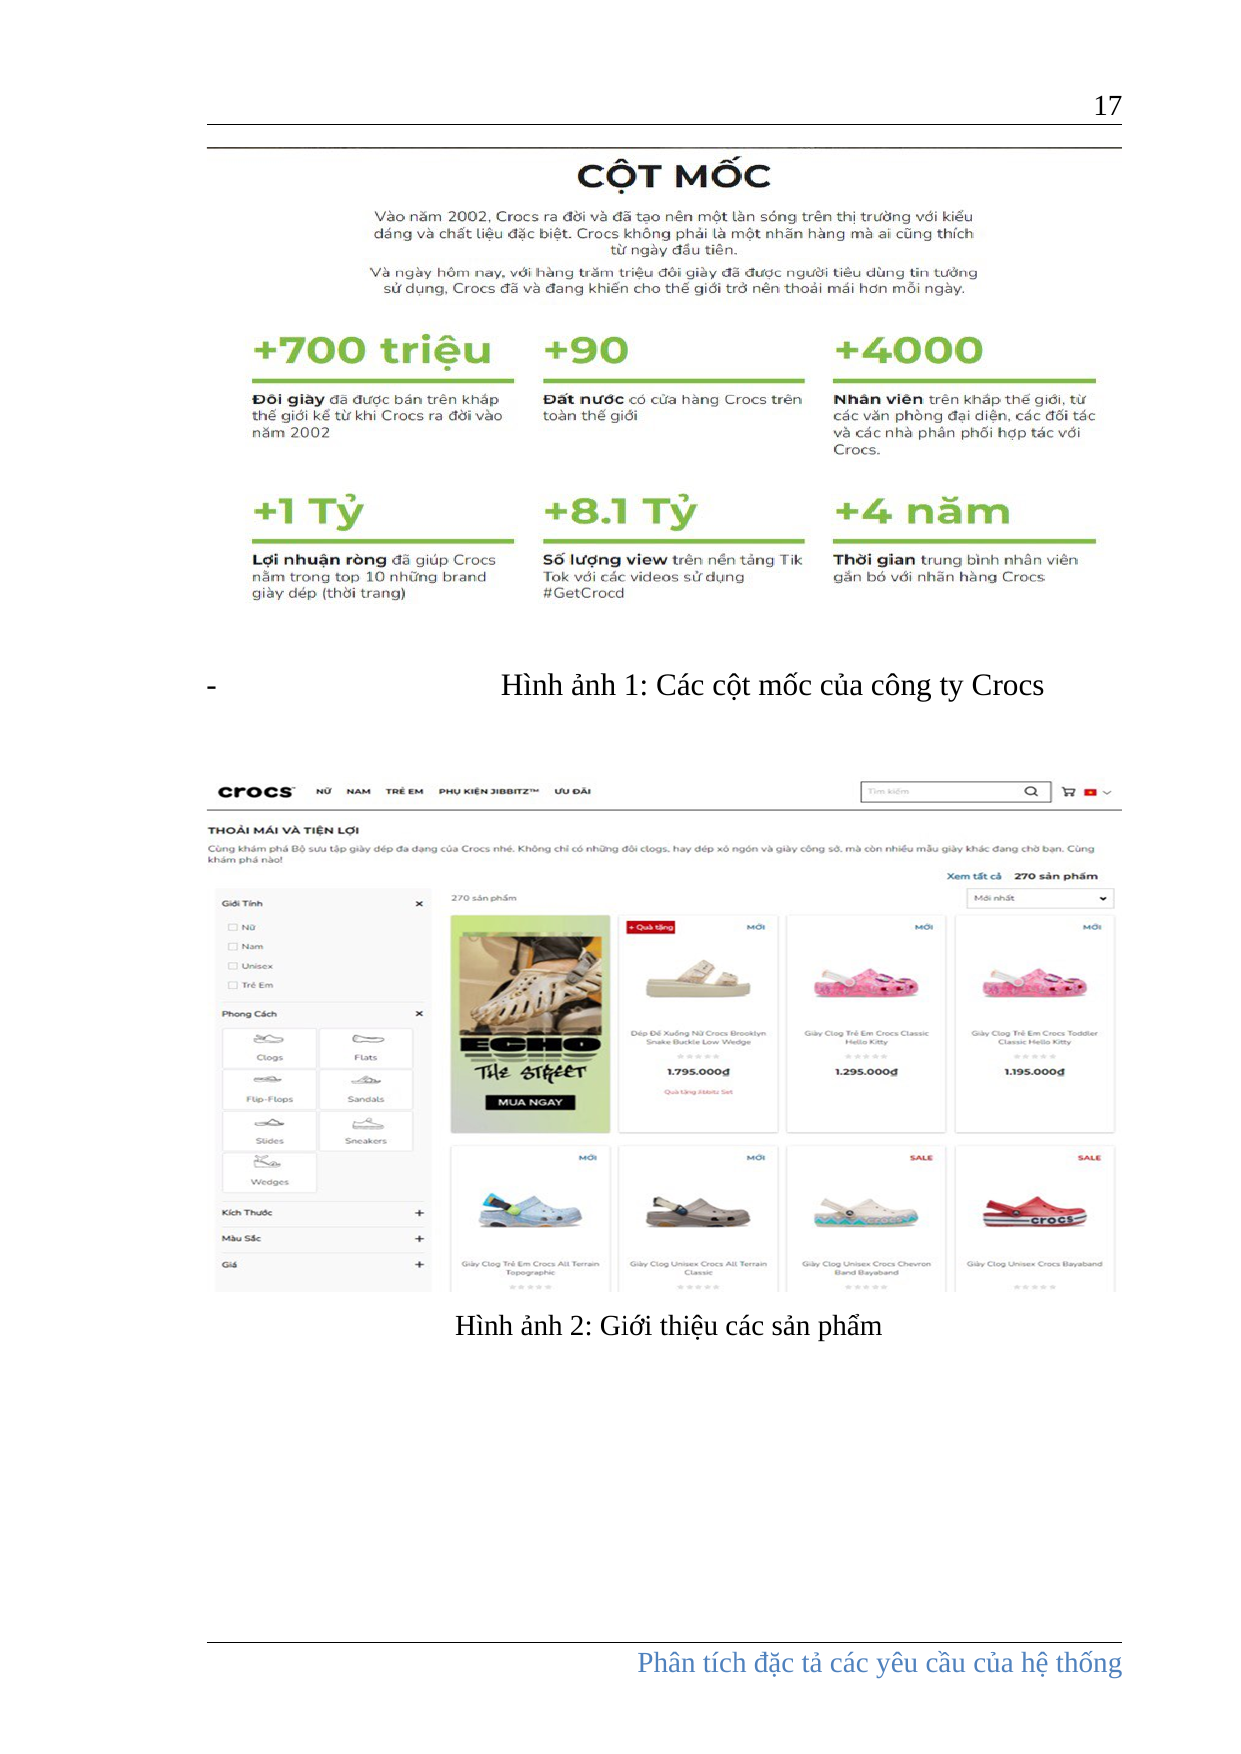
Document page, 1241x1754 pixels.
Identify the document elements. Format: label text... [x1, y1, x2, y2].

text Hình ảnh 2: Giới thiệu các sản phẩm [207, 1308, 1122, 1342]
picture [206, 777, 1122, 1292]
picture [206, 147, 1122, 644]
